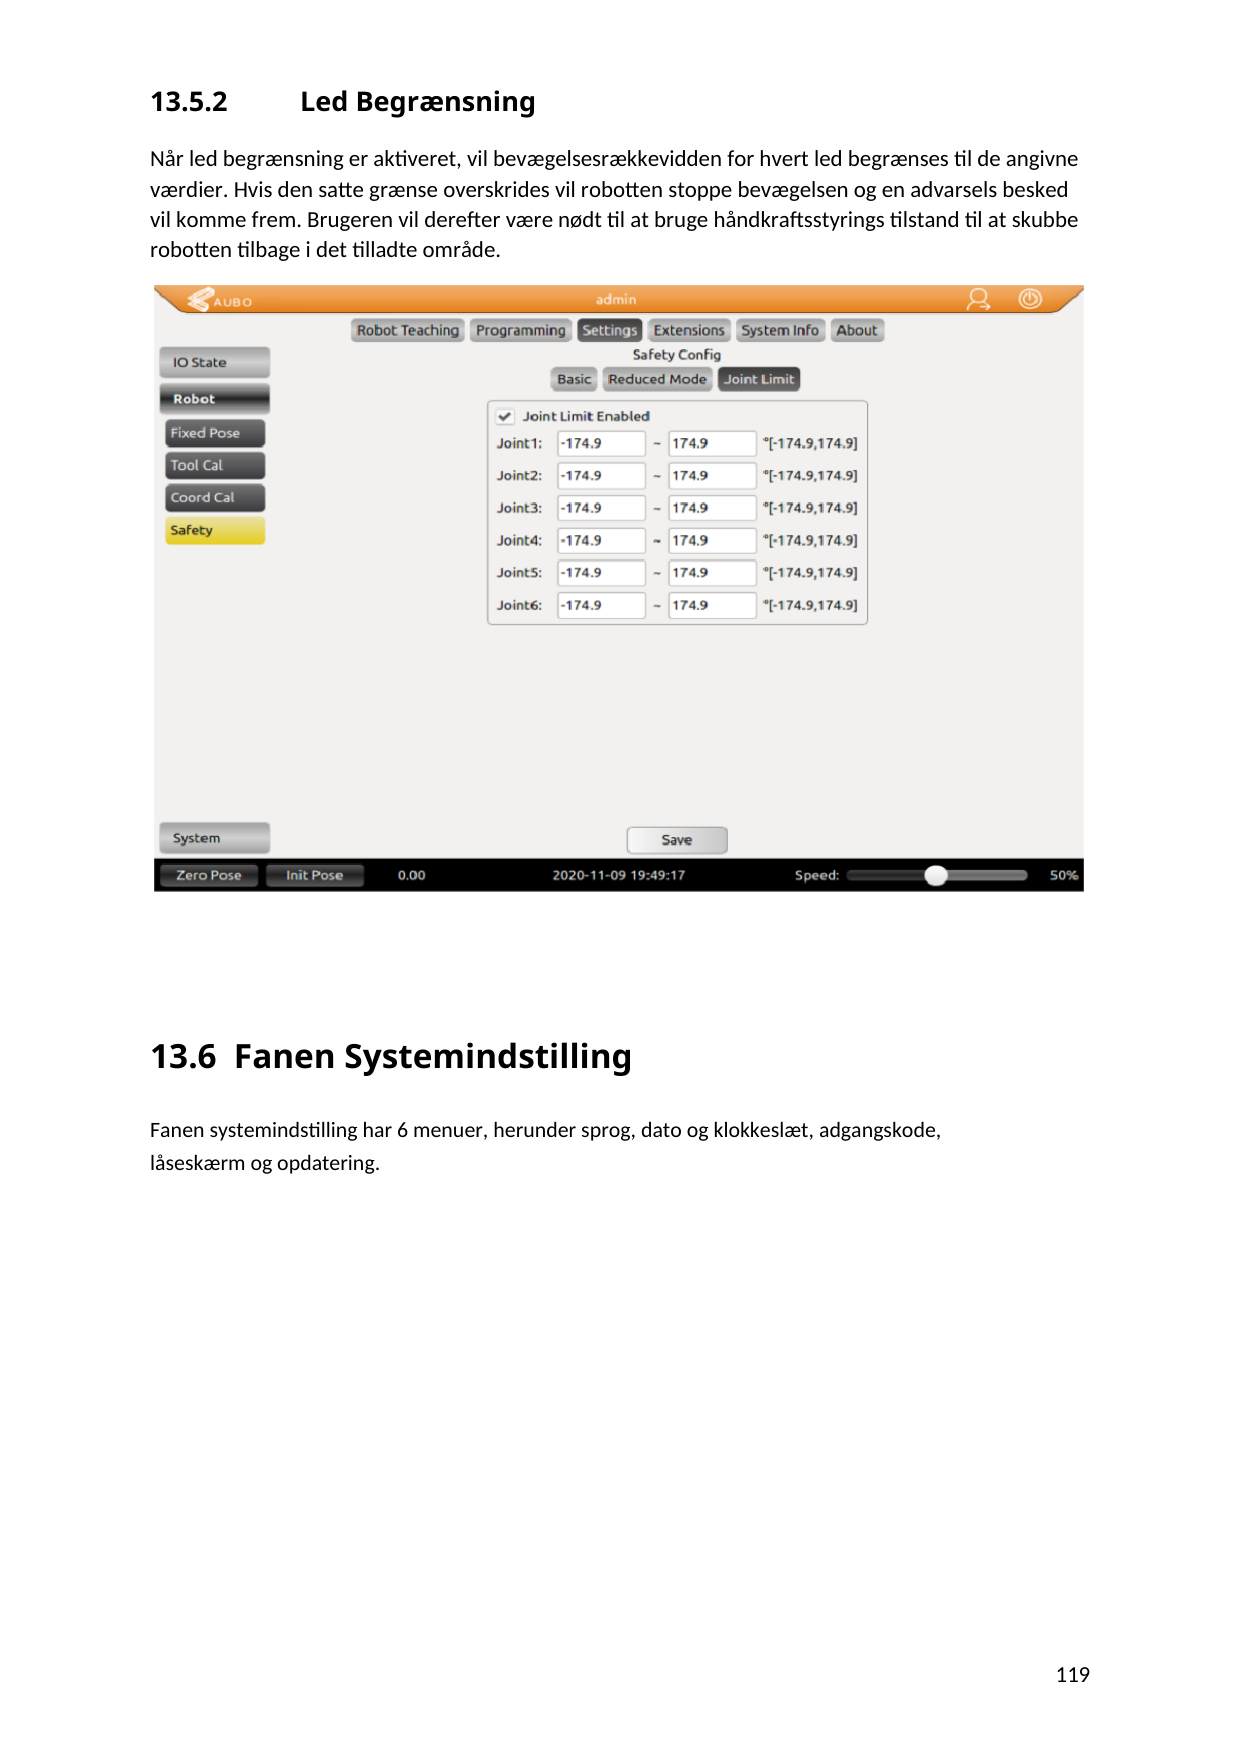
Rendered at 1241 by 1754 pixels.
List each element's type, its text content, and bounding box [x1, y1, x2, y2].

subtitle Led Begrænsning [150, 83, 1090, 119]
text Når led begrænsning er aktiveret, vil bevægelsesrækkevidden for hvert led begrænses til de angivne værdier. Hvis den satte grænse overskrides vil robotten stoppe bevægelsen og en advarsels besked vil komme frem. Brugeren vil derefter være nødt til at bruge håndkraftsstyrings tilstand til at skubbe robotten tilbage i det tilladte område. [150, 144, 1090, 263]
text Fanen systemindstilling har 6 menuer, herunder sprog, dato og klokkeslæt, adgangskode, låseskærm og opdatering. [150, 1116, 1035, 1176]
picture [150, 282, 1090, 897]
subtitle Fanen Systemindstilling [150, 1033, 1090, 1078]
